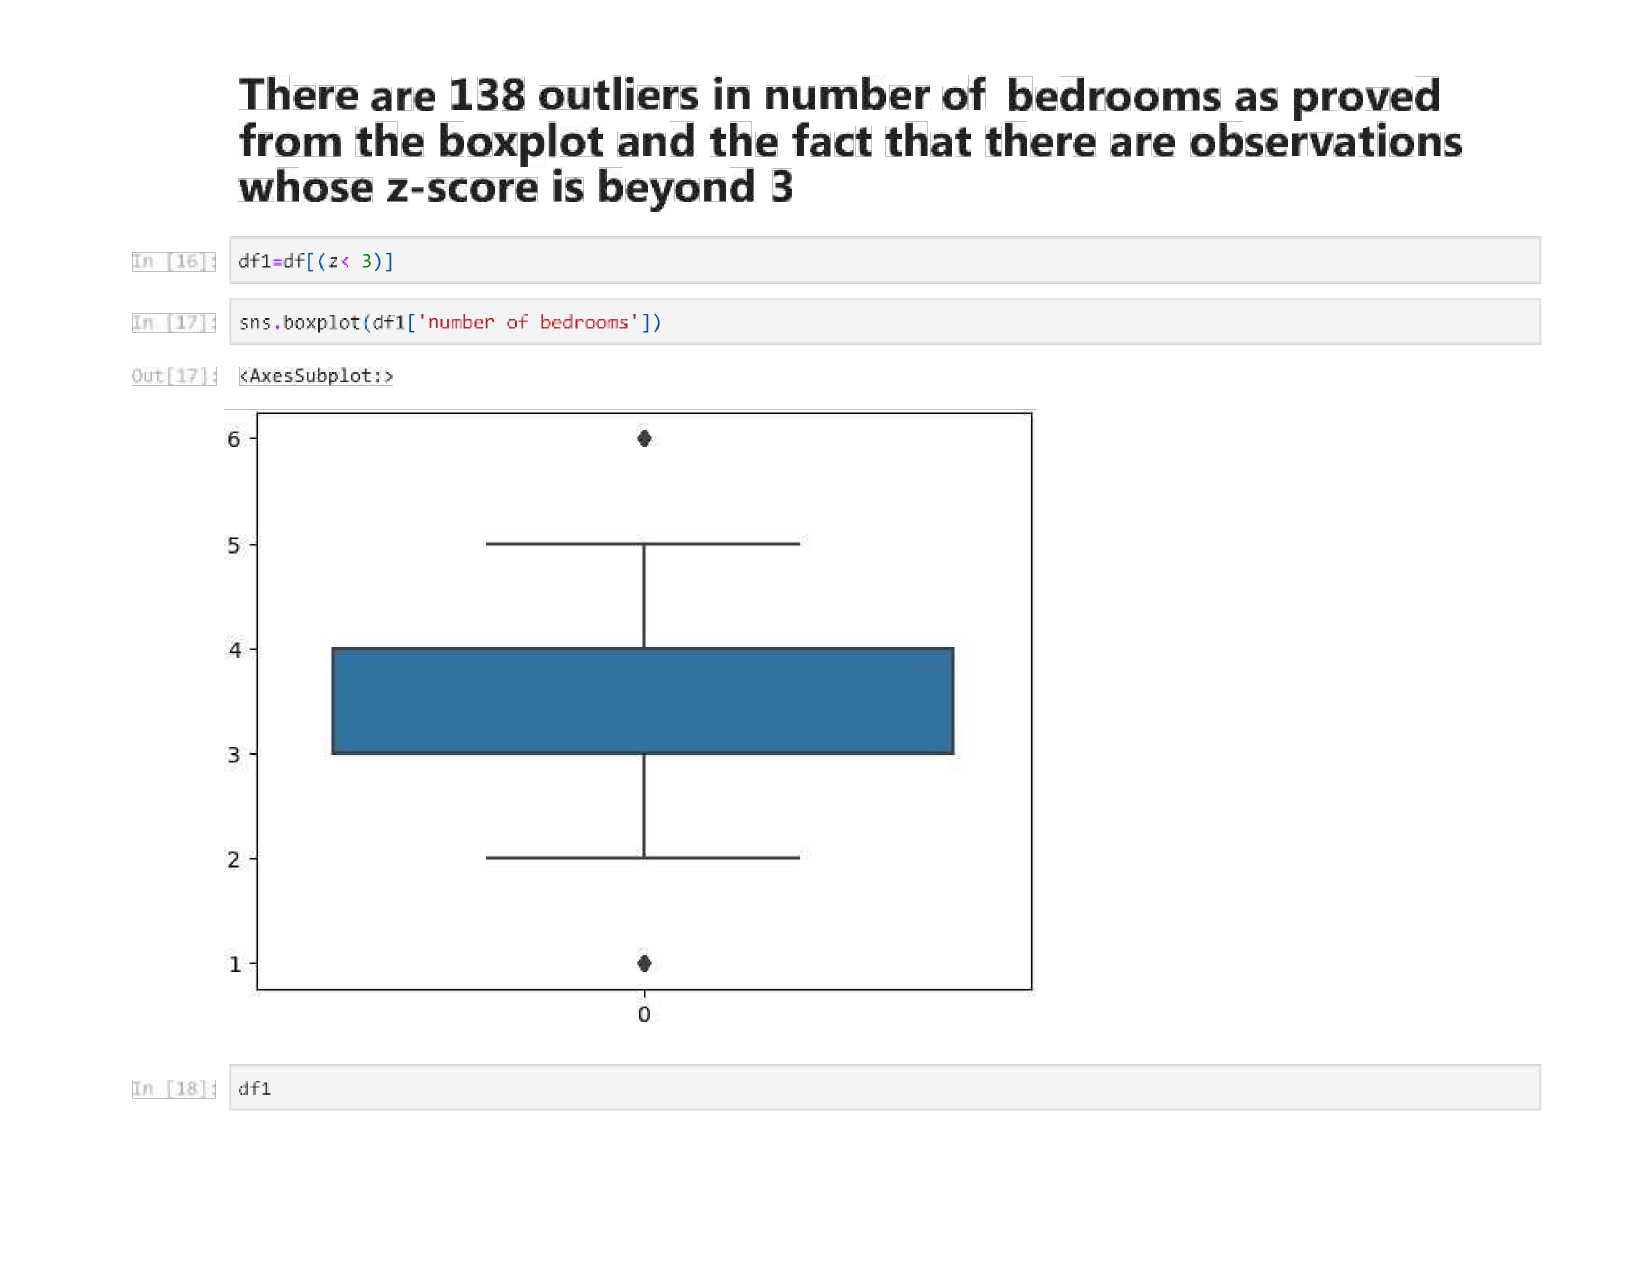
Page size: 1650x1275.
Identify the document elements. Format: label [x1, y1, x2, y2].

picture [131, 74, 1542, 1111]
